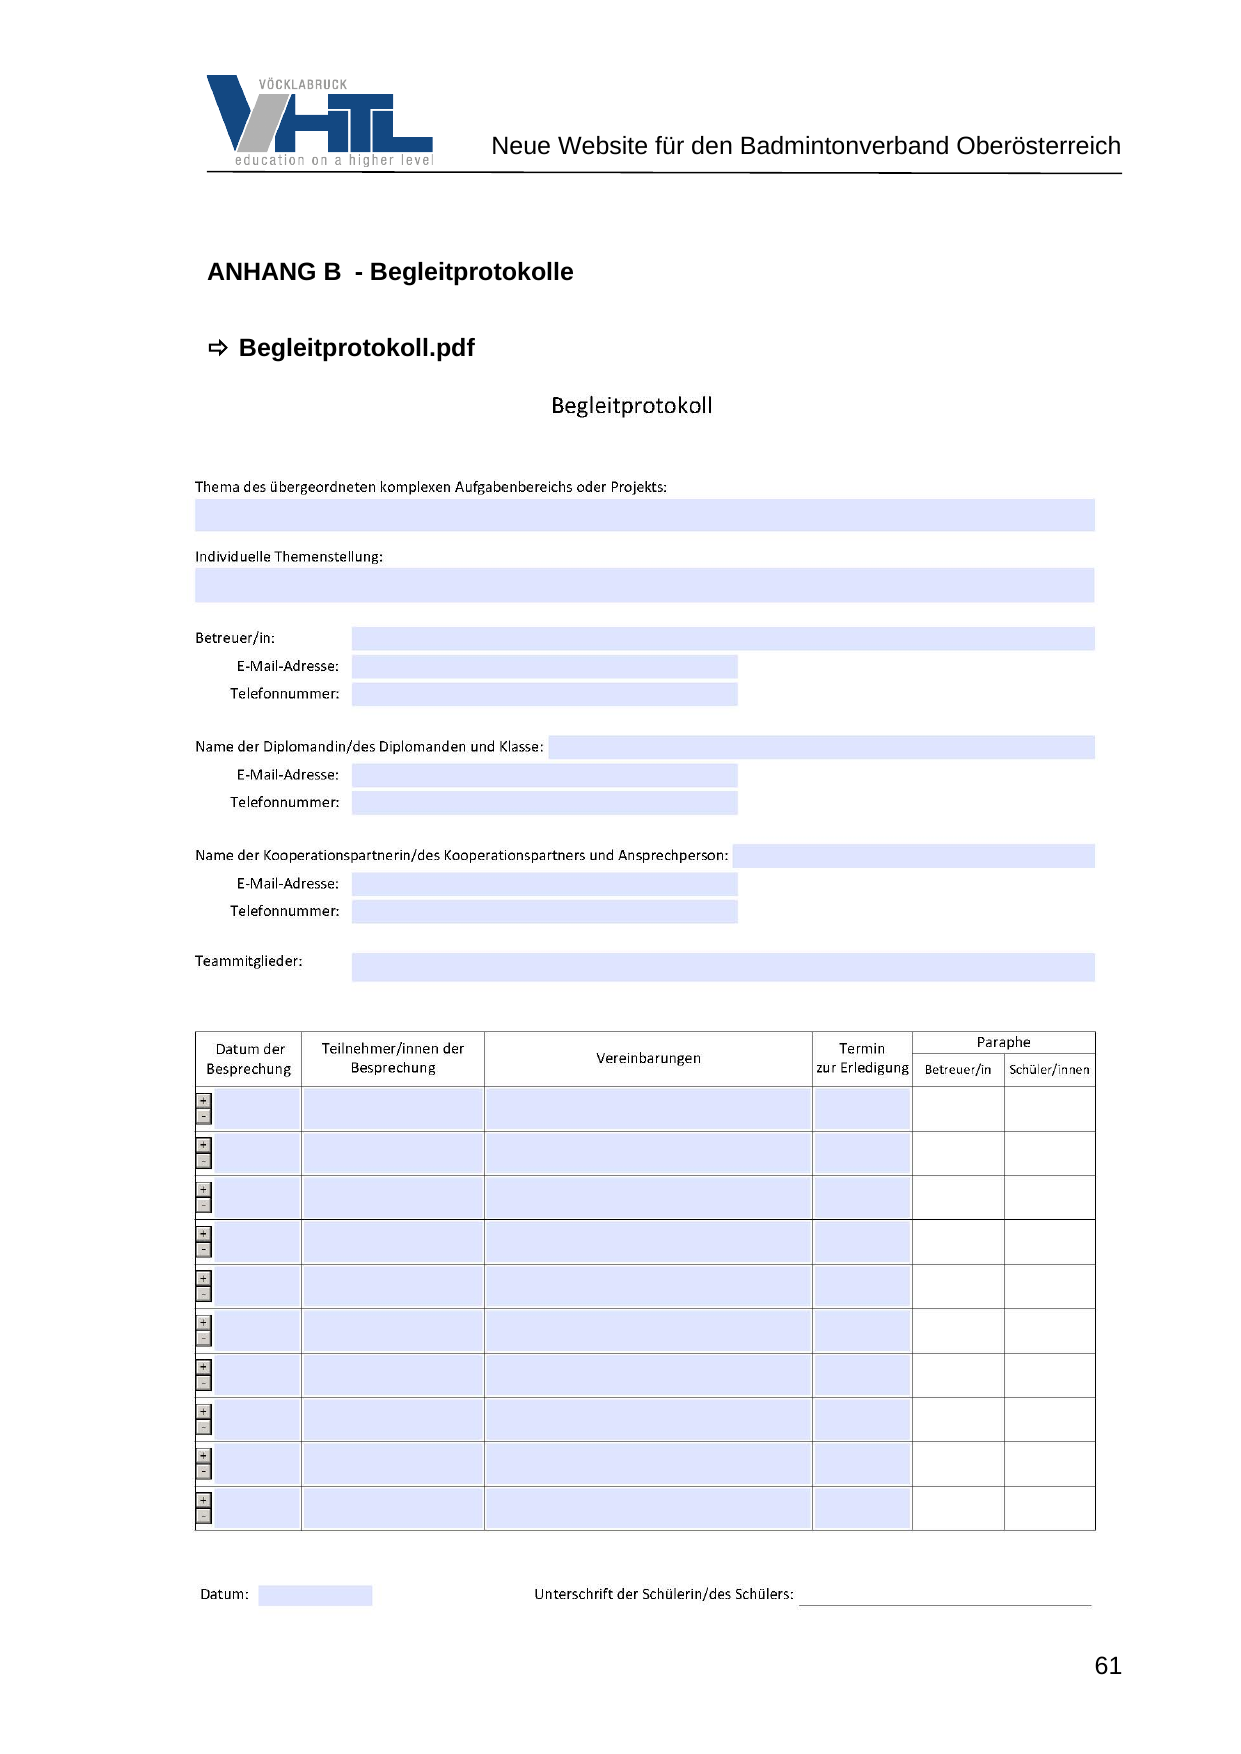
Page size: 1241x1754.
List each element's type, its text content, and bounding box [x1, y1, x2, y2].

subtitle - Begleitprotokolle [207, 257, 1122, 286]
text Begleitprotokoll.pdf [207, 333, 1122, 362]
picture [206, 75, 433, 167]
picture [165, 386, 1121, 1622]
